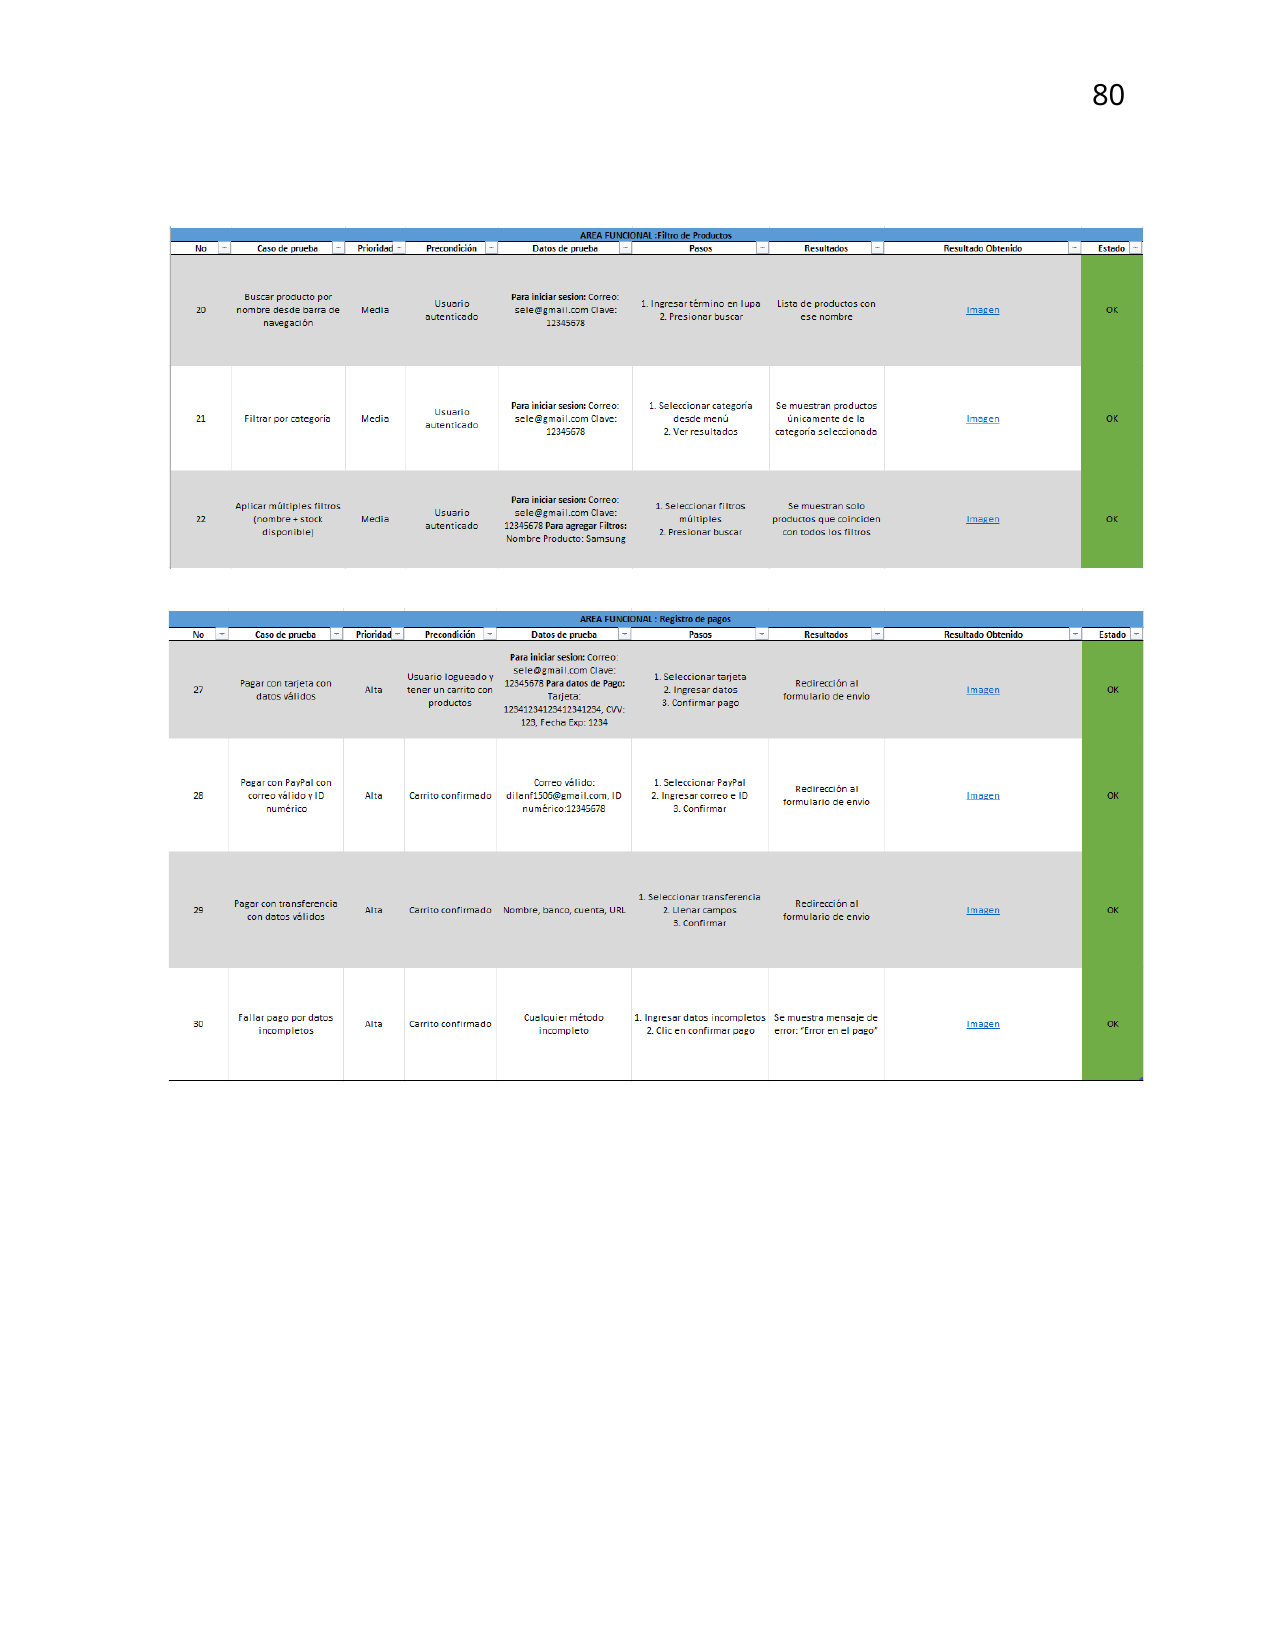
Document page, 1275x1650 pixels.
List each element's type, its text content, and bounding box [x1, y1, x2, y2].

text Link para ir al archivo de los Casos de Prueba: Casos de Prueba [150, 226, 1125, 1082]
